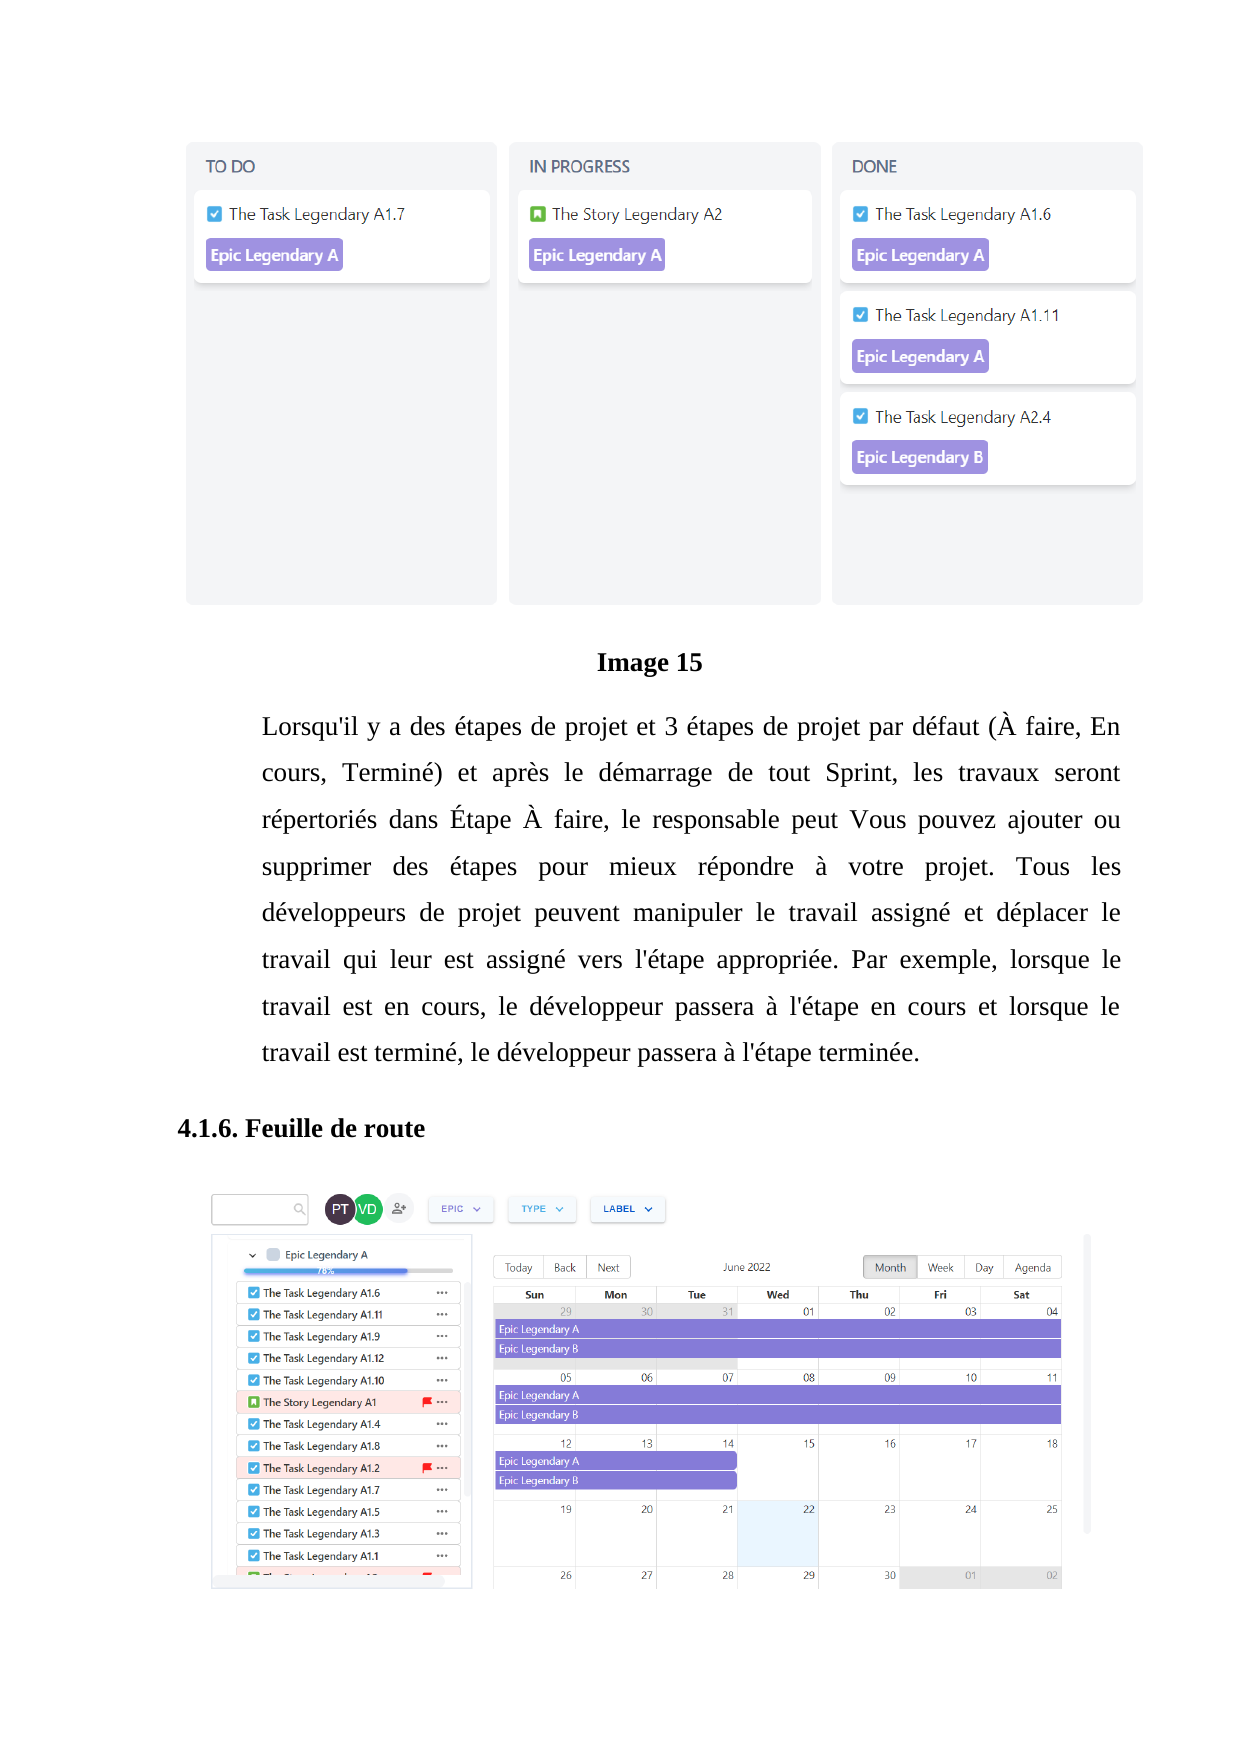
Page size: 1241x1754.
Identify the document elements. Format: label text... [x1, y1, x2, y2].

subtitle 4.1.6. Feuille de route [177, 1112, 1122, 1143]
picture [206, 1188, 1093, 1591]
text Lorsqu'il y a des étapes de projet et 3 étapes de projet par défaut (À faire, En cours, Terminé) et après le démarrage de tout Sprint, les travaux seront répertoriés dans Étape À faire, le responsable peut Vous pouvez ajouter ou supprimer des étapes pour mieux répondre à votre projet. Tous les développeurs de projet peuvent manipuler le travail assigné et déplacer le travail qui leur est assigné vers l'étape appropriée. Par exemple, lorsque le travail est en cours, le développeur passera à l'étape en cours et lorsque le travail est terminé, le développeur passera à l'étape terminée. [262, 710, 1122, 1067]
text Image 15 [177, 646, 1122, 677]
picture [177, 132, 1153, 616]
